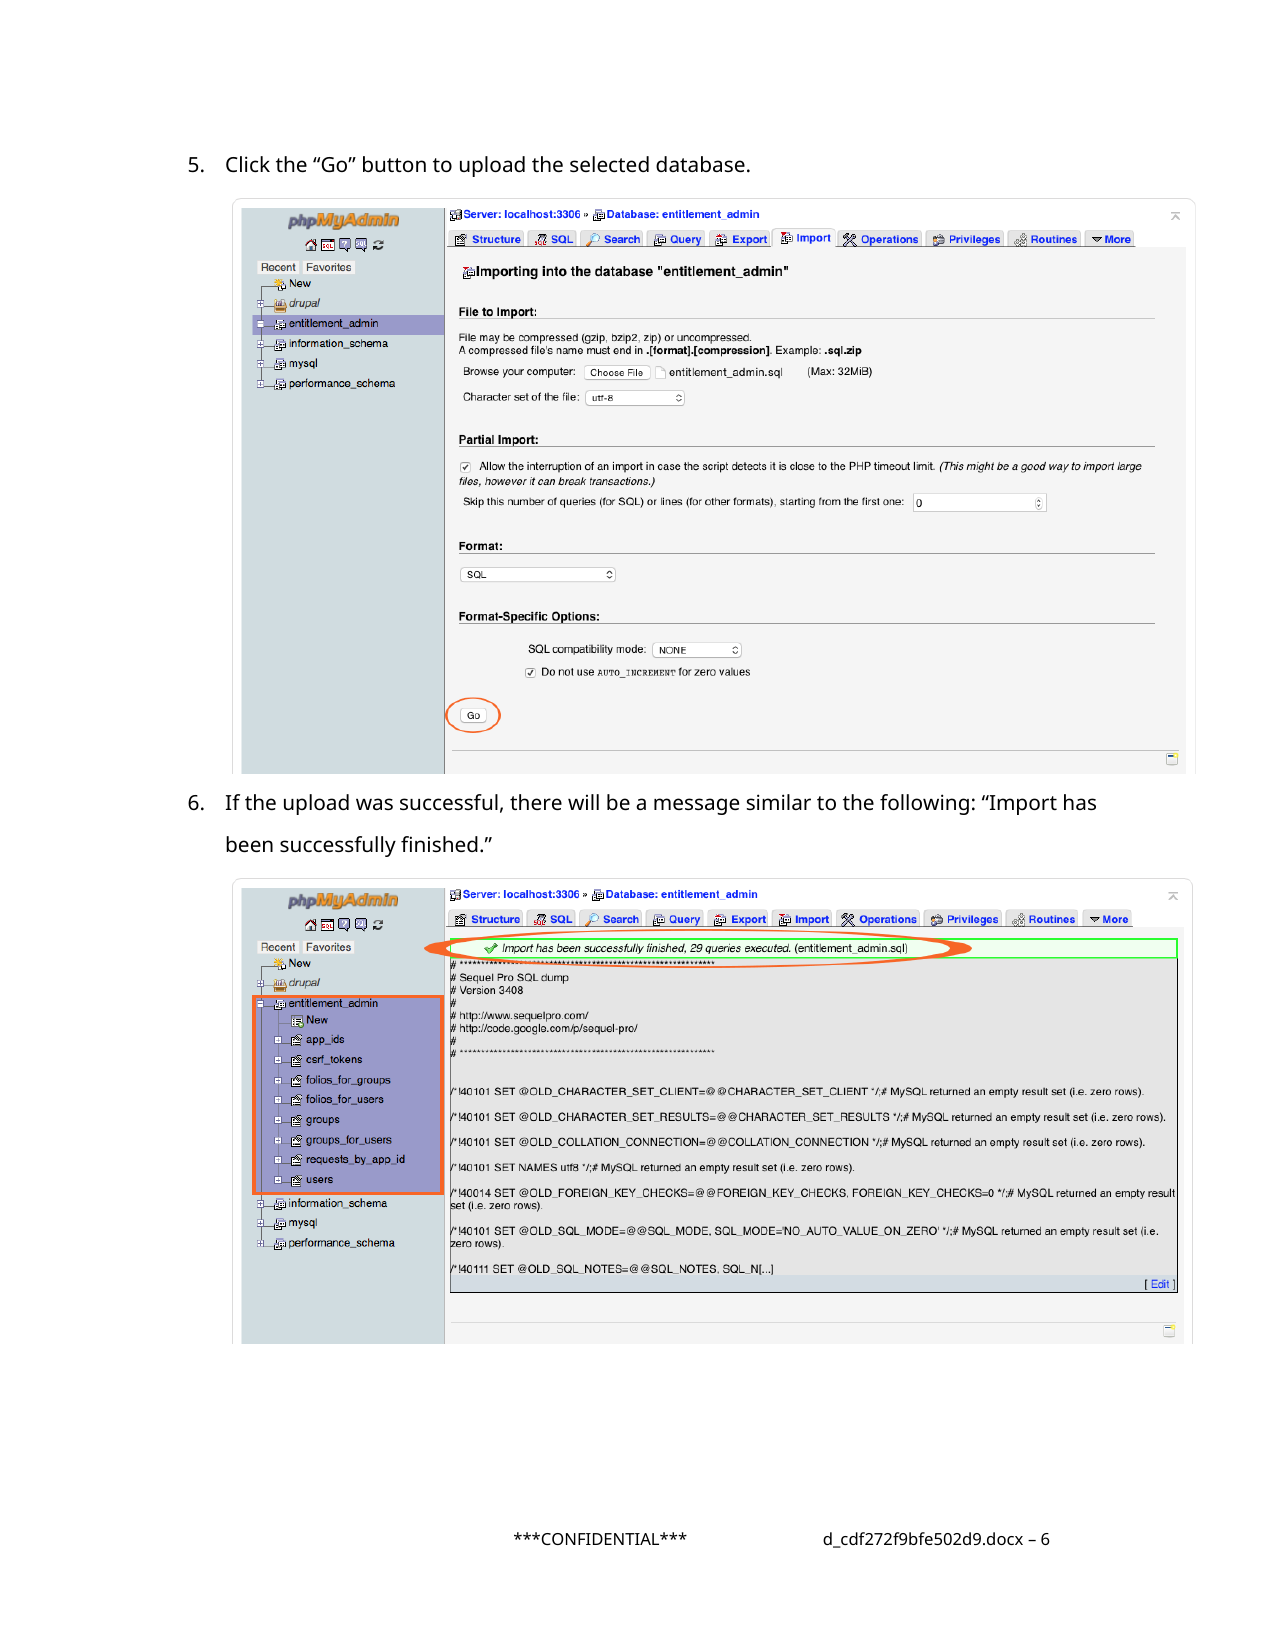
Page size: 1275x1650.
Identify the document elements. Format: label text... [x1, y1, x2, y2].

picture [225, 192, 1200, 774]
picture [225, 872, 1200, 1344]
